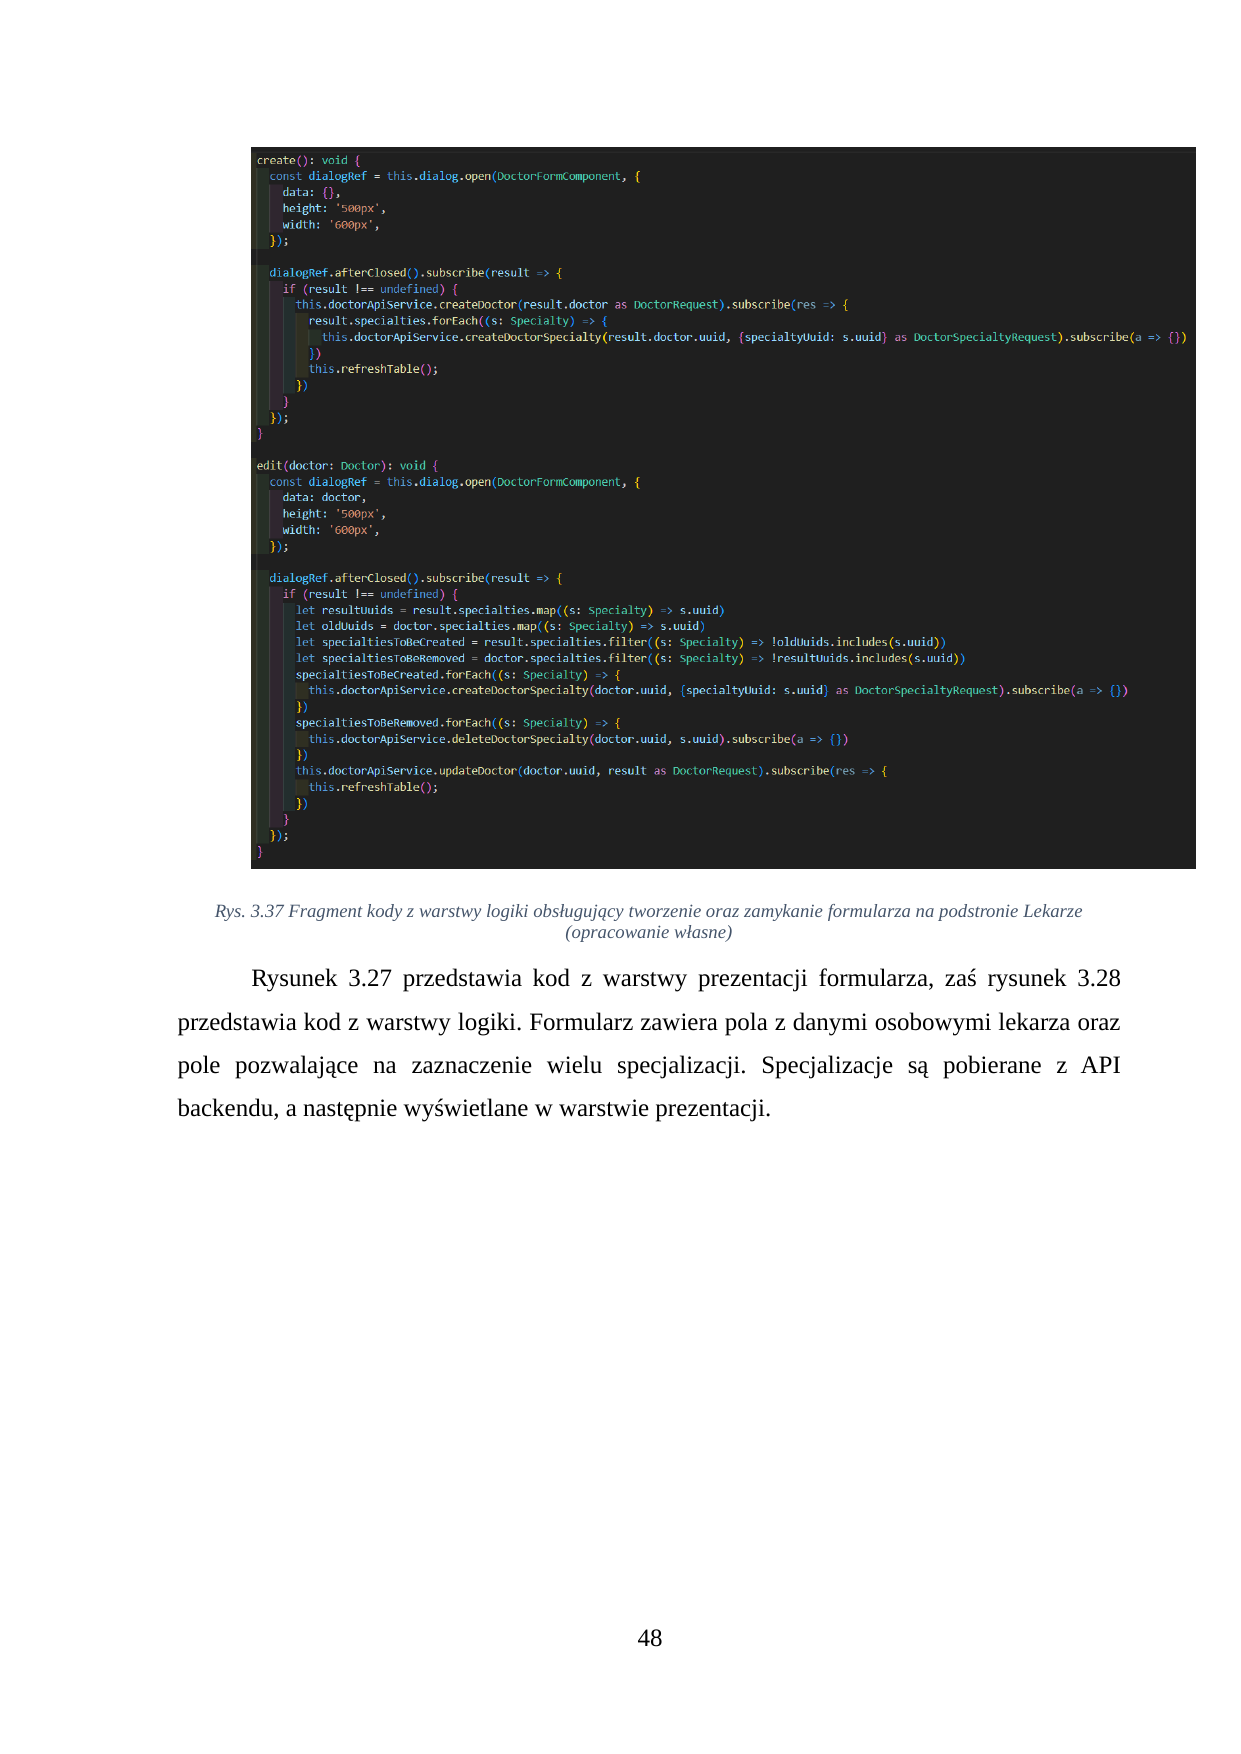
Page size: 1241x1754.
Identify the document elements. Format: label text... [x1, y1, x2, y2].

picture [251, 147, 1196, 869]
text Rysunek 3.27 przedstawia kod z warstwy prezentacji formularza, zaś rysunek 3.28 przedstawia kod z warstwy logiki. Formularz zawiera pola z danymi osobowymi lekarza oraz pole pozwalające na zaznaczenie wielu specjalizacji. Specjalizacje są pobierane z API backendu, a następnie wyświetlane w warstwie prezentacji. [177, 963, 1122, 1122]
